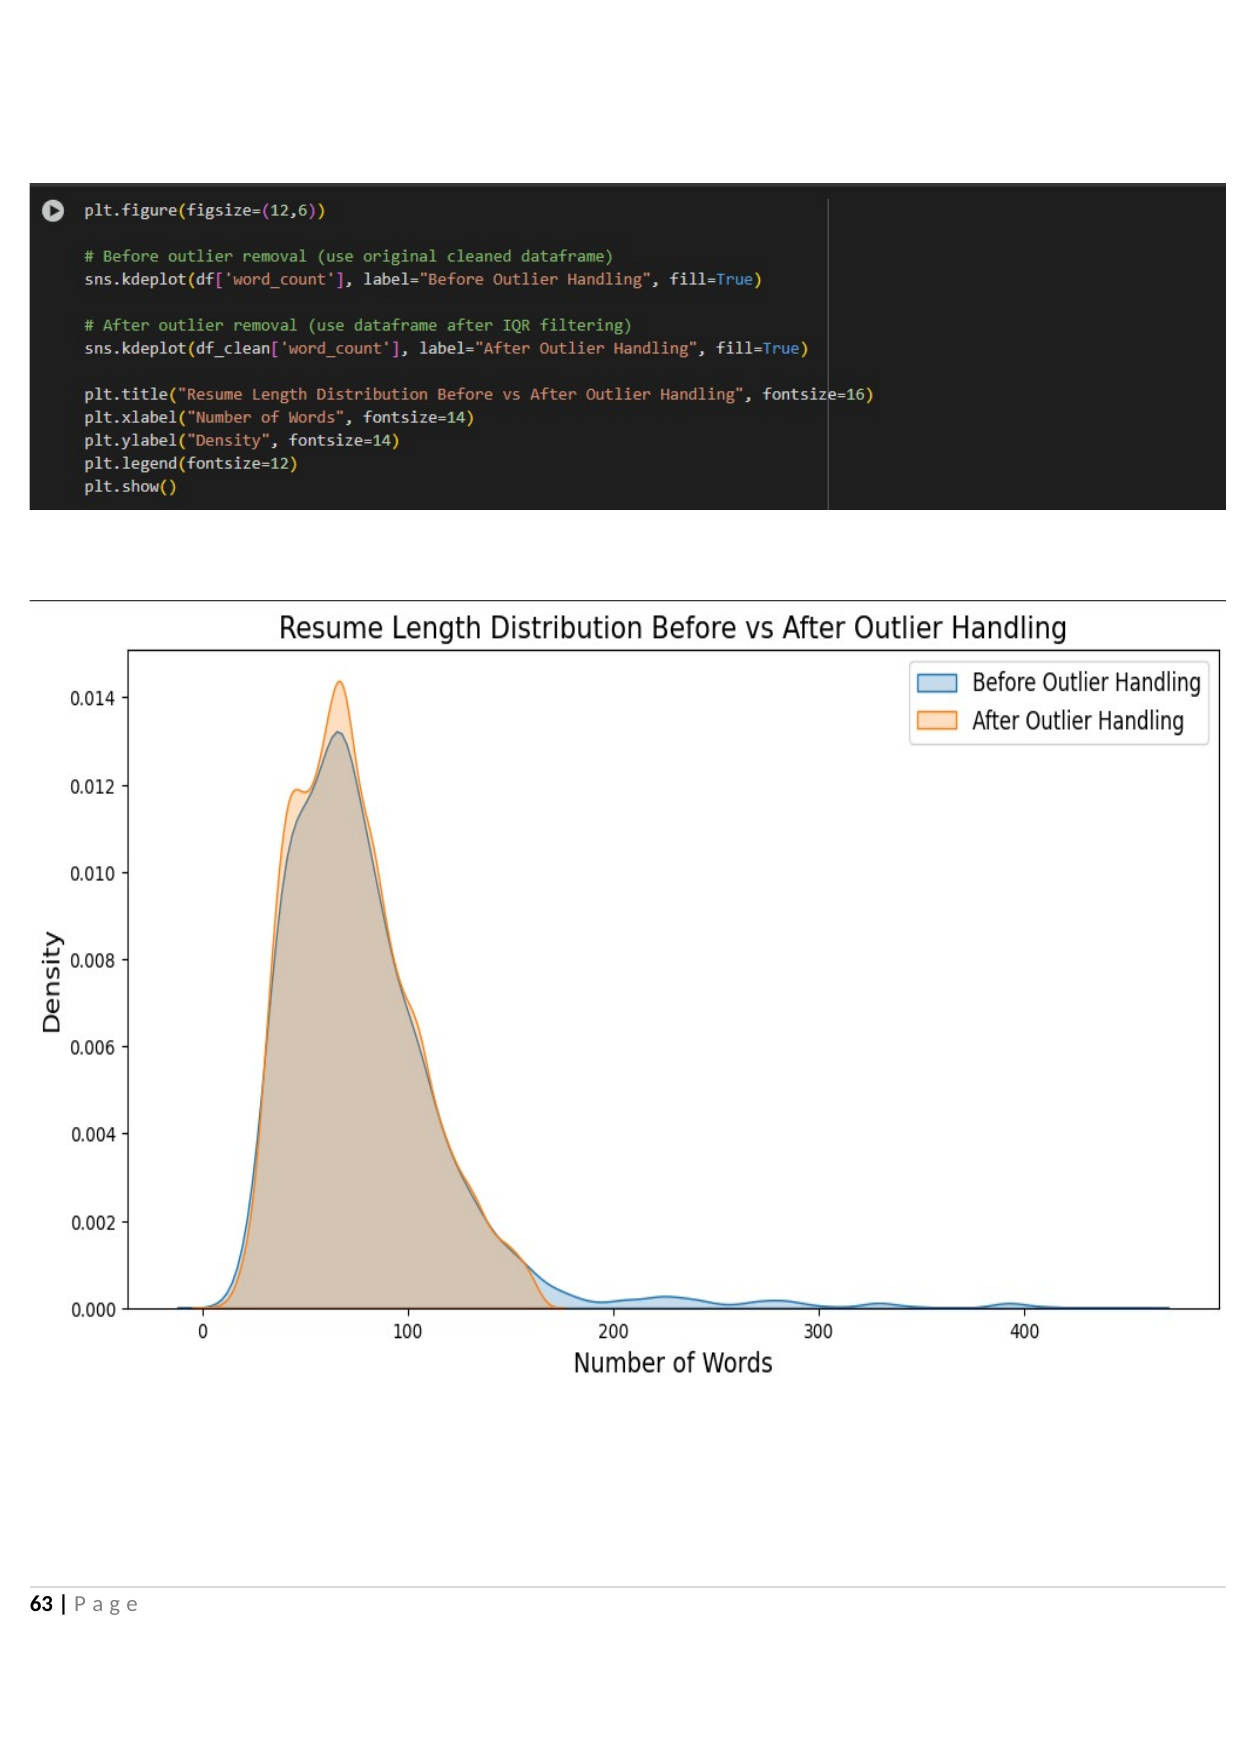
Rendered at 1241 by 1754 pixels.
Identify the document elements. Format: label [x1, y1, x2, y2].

picture [29, 600, 1226, 1384]
picture [29, 183, 1226, 510]
